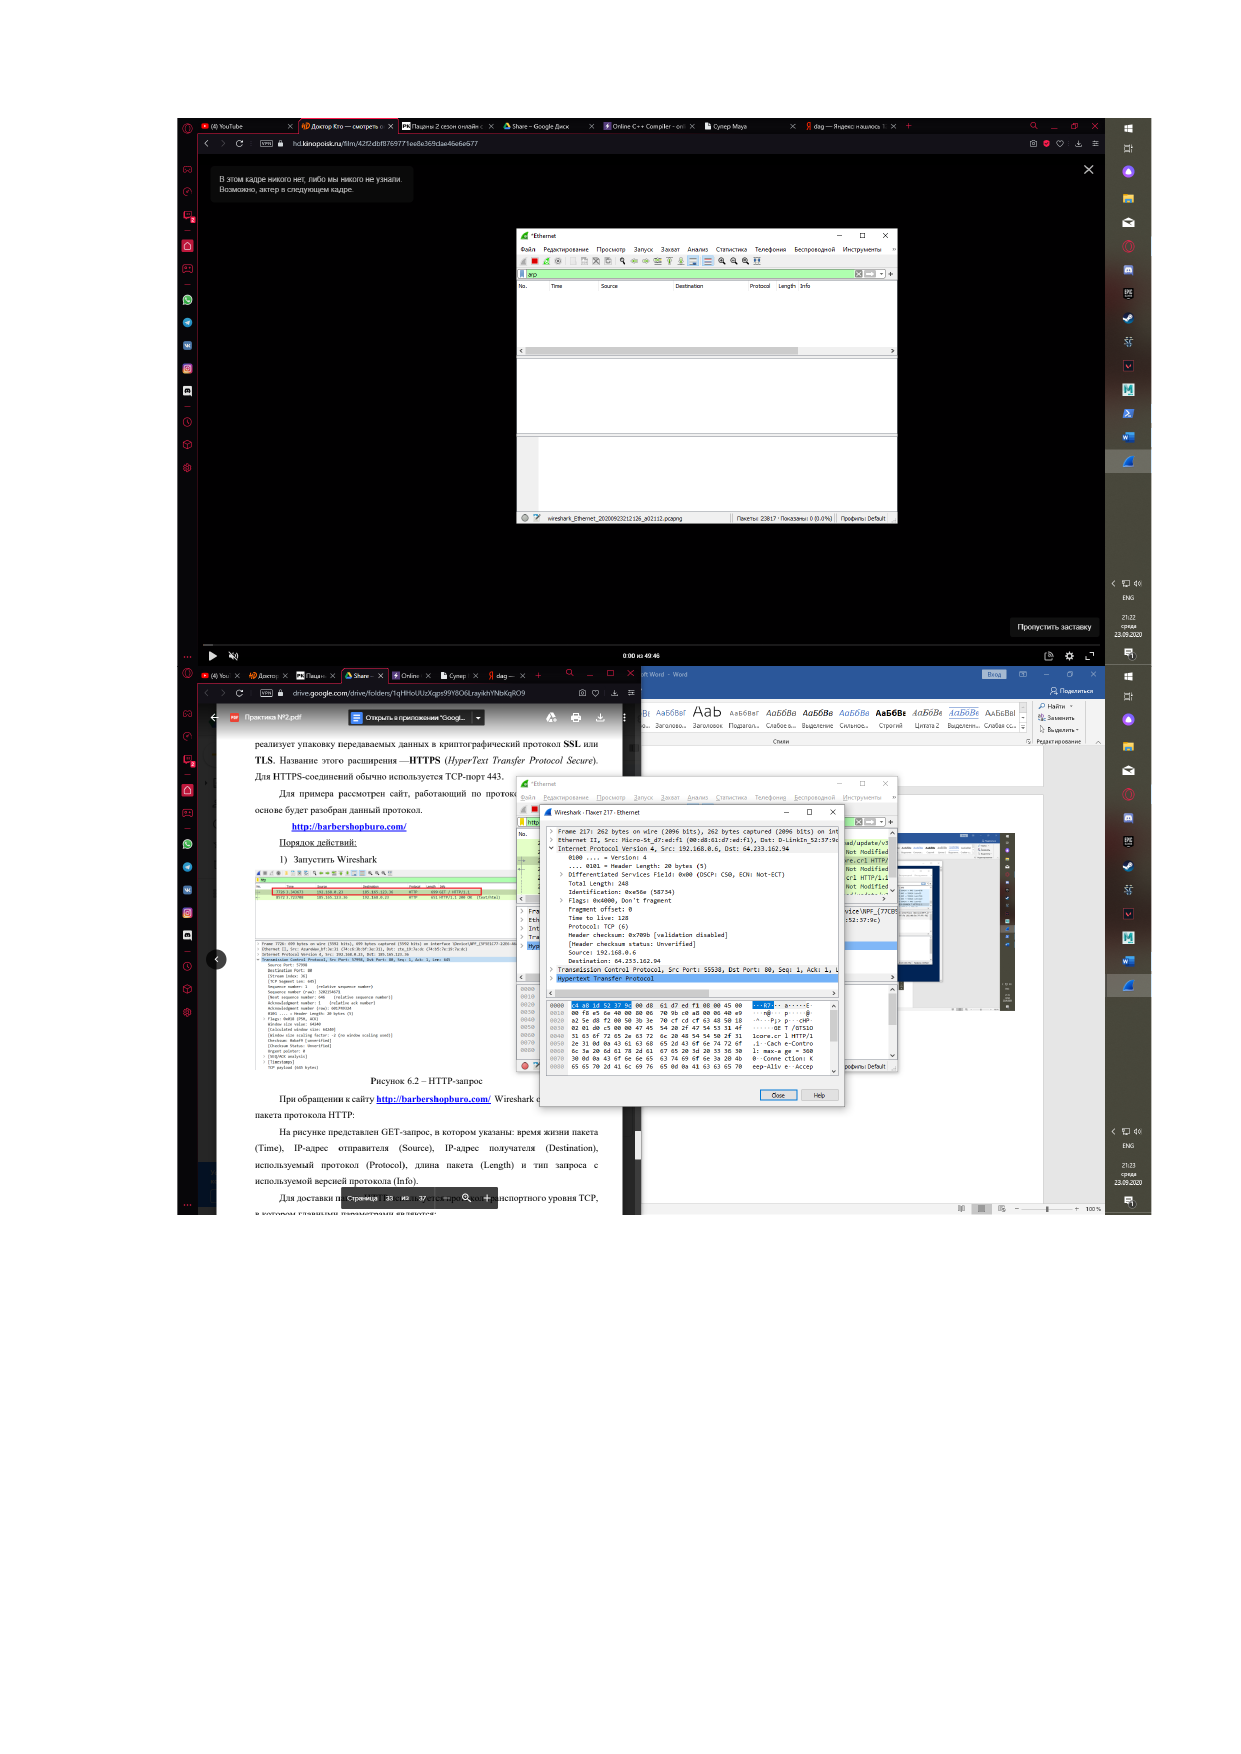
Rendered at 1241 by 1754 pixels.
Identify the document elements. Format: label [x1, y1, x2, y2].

picture [177, 118, 1152, 1215]
